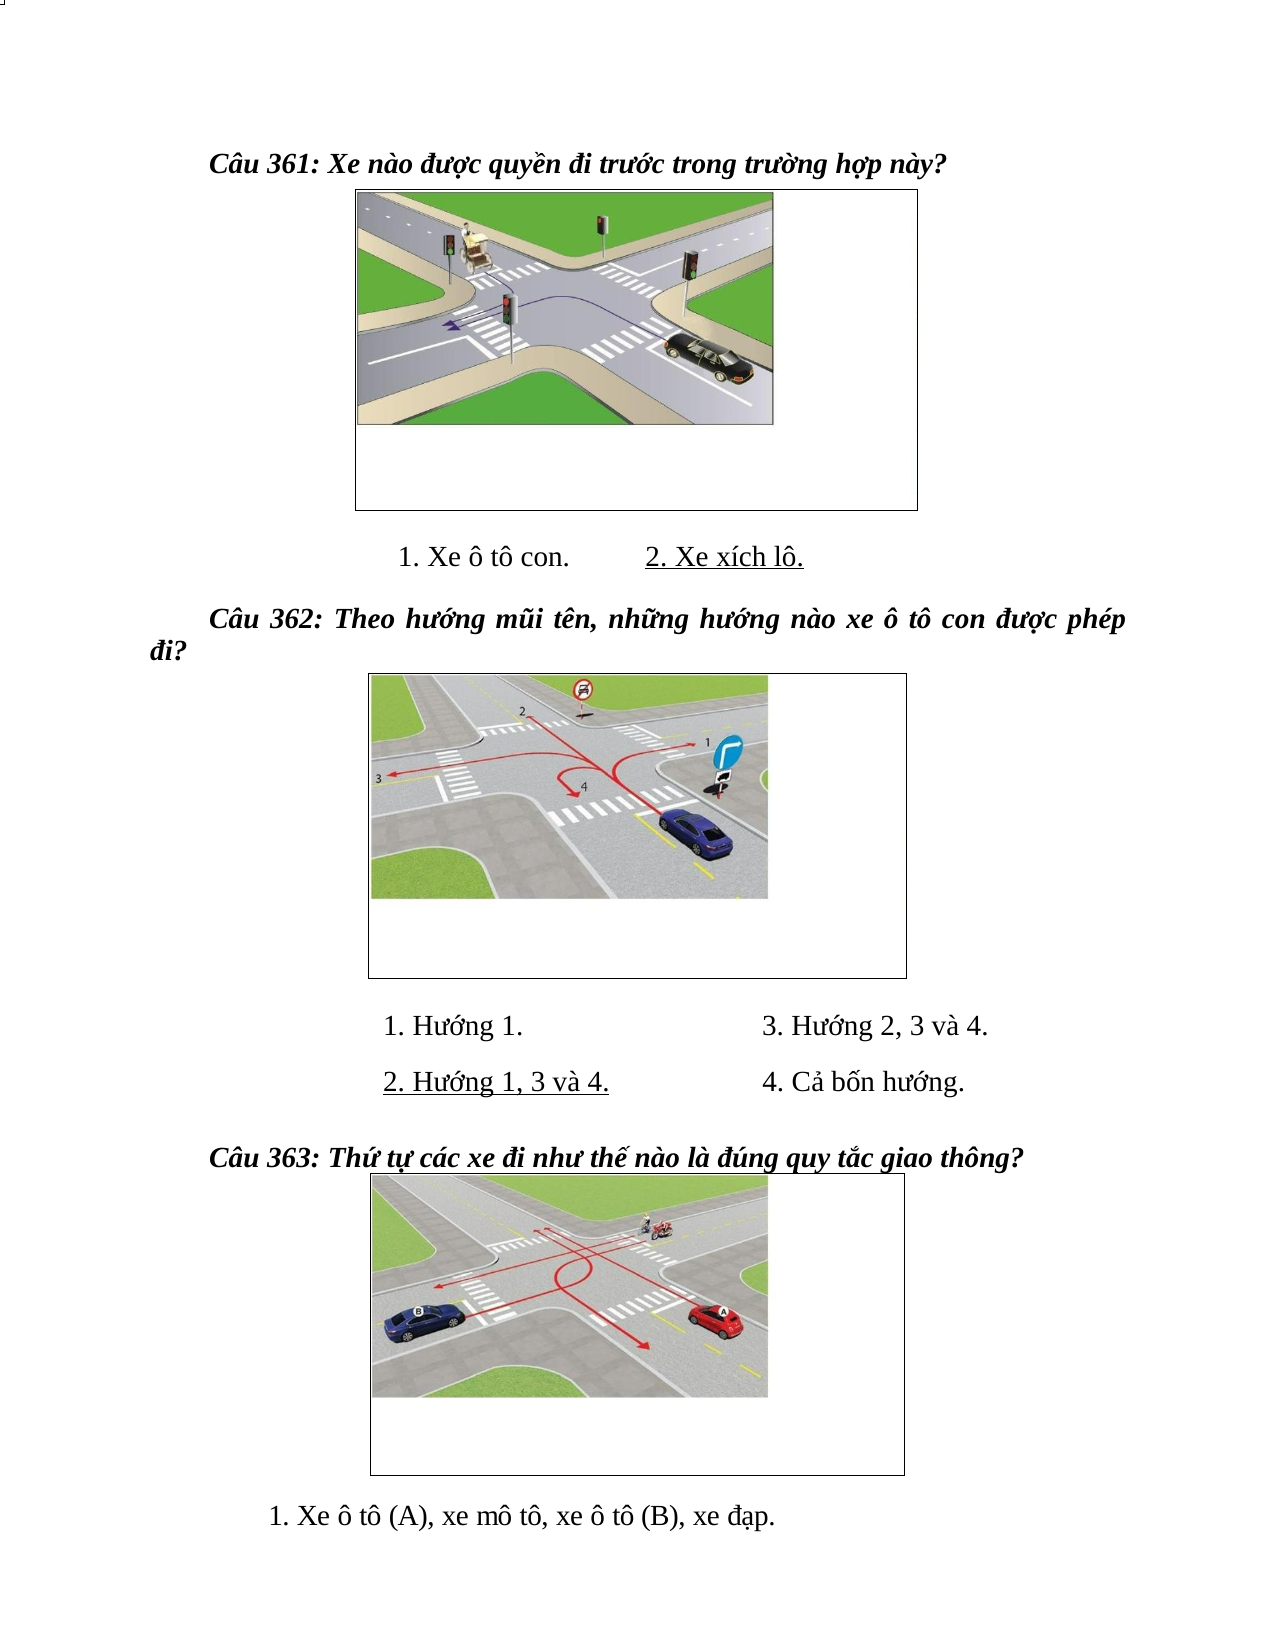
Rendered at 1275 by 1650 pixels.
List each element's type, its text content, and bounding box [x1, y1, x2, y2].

picture [371, 1174, 904, 1475]
text 1. Xe ô tô (A), xe mô tô, xe ô tô (B), xe đạp. [268, 1499, 1264, 1532]
text Câu 362: Theo hướng mũi tên, những hướng nào xe ô tô con được phép đi? [150, 603, 1129, 667]
picture [356, 190, 917, 510]
picture [369, 674, 906, 978]
text 1. Hướng 1. 3. Hướng 2, 3 và 4. [383, 1009, 1264, 1042]
text Câu 363: Thứ tự các xe đi như thế nào là đúng quy tắc giao thông? [209, 1141, 1264, 1174]
text 2. Hướng 1, 3 và 4. 4. Cả bốn hướng. [383, 1065, 1264, 1099]
text 1. Xe ô tô con. 2. Xe xích lô. [398, 539, 1264, 573]
text Câu 361: Xe nào được quyền đi trước trong trường hợp này? [209, 147, 1264, 181]
